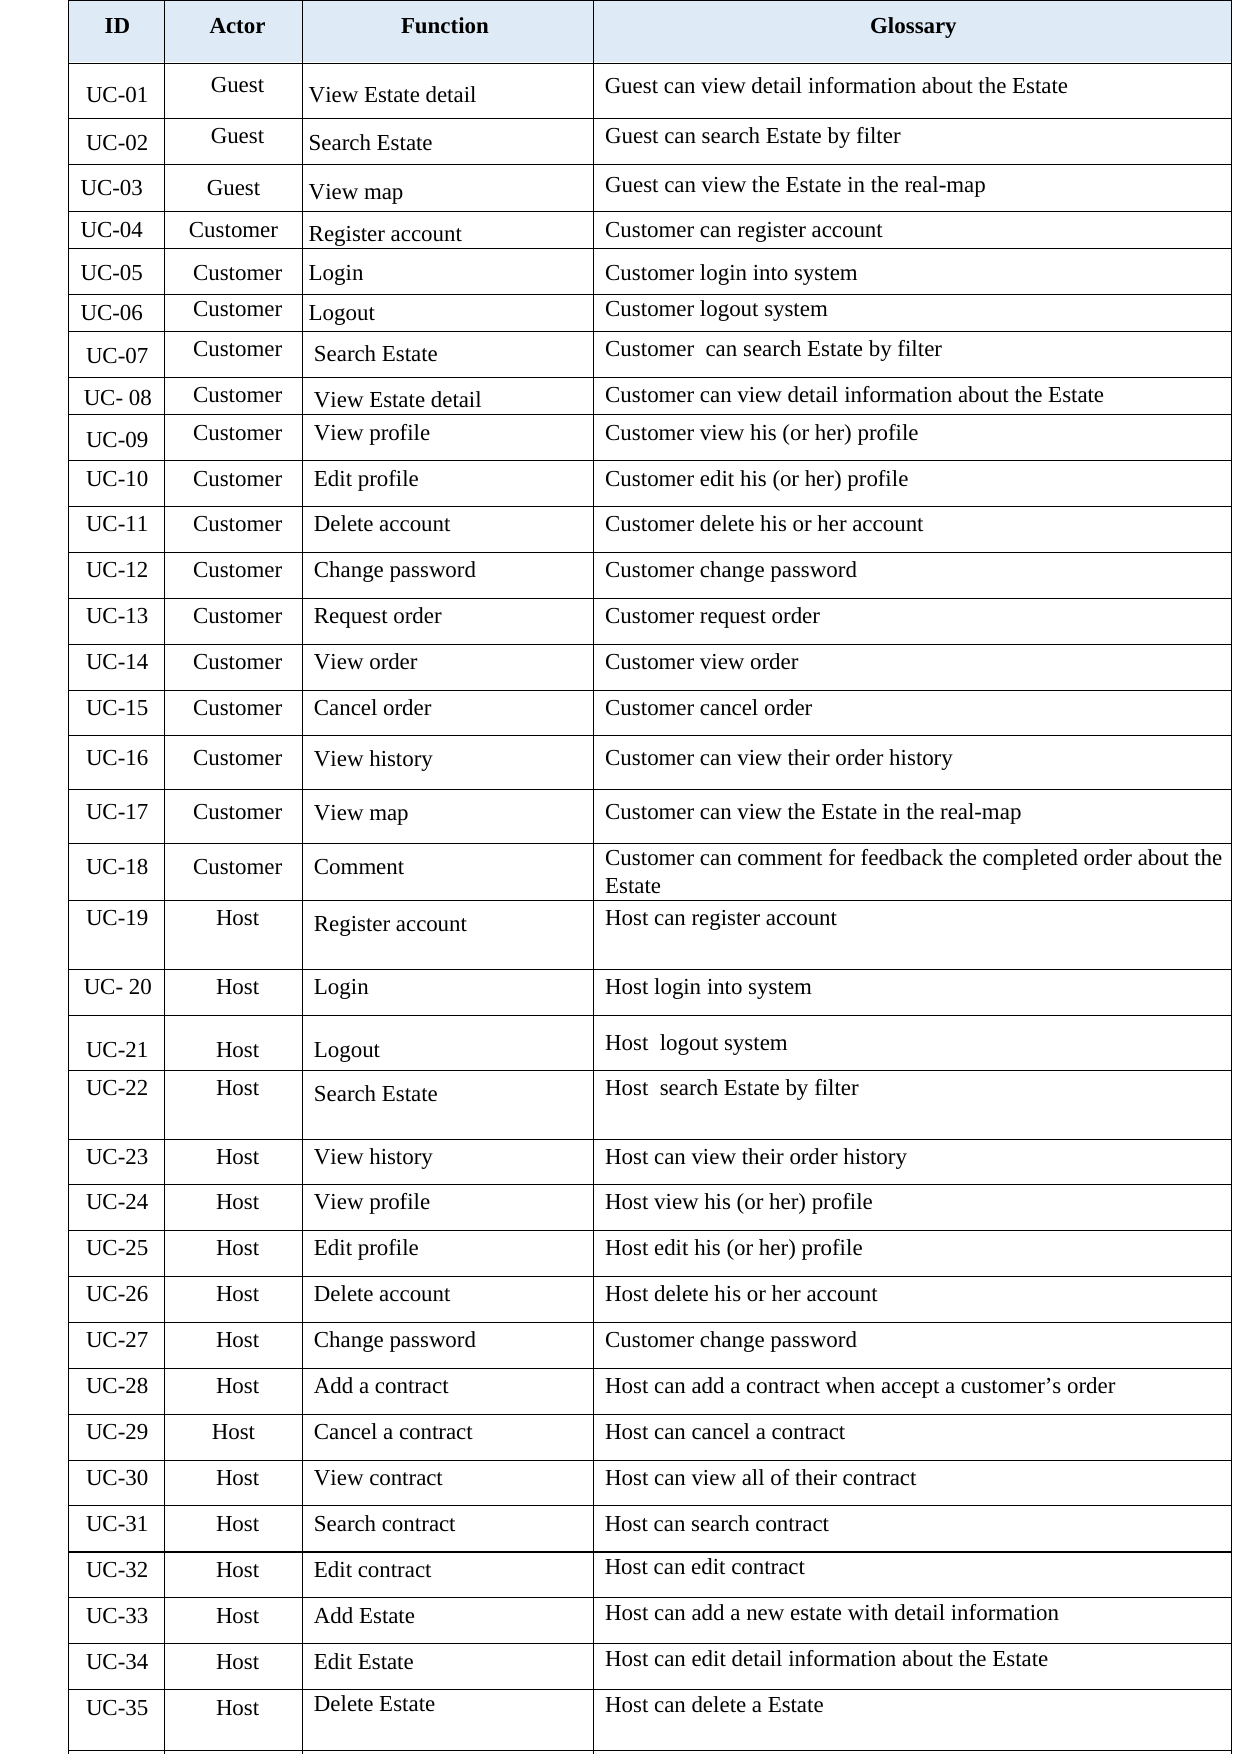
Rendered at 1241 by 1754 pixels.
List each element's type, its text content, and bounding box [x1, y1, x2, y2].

table_cell Customer change password [594, 553, 1231, 598]
table_cell UC-09 [69, 415, 164, 460]
table_cell UC-25 [69, 1231, 164, 1276]
table_cell Customer [165, 790, 302, 843]
table_cell UC-14 [69, 645, 164, 689]
table_cell UC-16 [69, 736, 164, 789]
table_cell UC-17 [69, 790, 164, 843]
table_cell Host edit his (or her) profile [594, 1231, 1231, 1276]
table_cell Customer can search Estate by filter [594, 332, 1231, 377]
table_cell Customer [165, 295, 302, 331]
table_cell Host [165, 1369, 302, 1413]
table_cell Customer logout system [594, 295, 1231, 331]
table_cell Cancel a contract [303, 1415, 593, 1459]
table_cell Host view his (or her) profile [594, 1185, 1231, 1230]
table_cell UC-19 [69, 901, 164, 969]
table_cell UC-32 [69, 1553, 164, 1597]
table_cell Comment [303, 844, 593, 900]
table_cell Search Estate [303, 1071, 593, 1138]
table_cell Host can register account [594, 901, 1231, 969]
table_cell Customer can register account [594, 212, 1231, 248]
table_cell Guest [165, 165, 302, 211]
table_cell View map [303, 790, 593, 843]
table_cell UC-24 [69, 1185, 164, 1230]
table_cell Login [303, 970, 593, 1015]
table_cell UC-12 [69, 553, 164, 598]
table_cell Customer cancel order [594, 691, 1231, 735]
table_cell View Estate detail [303, 64, 593, 118]
table_cell Customer edit his (or her) profile [594, 461, 1231, 506]
table_cell Customer [165, 332, 302, 377]
table_cell UC-06 [69, 295, 164, 331]
table_cell Register account [303, 212, 593, 248]
table_cell Host can add a contract when accept a customer’s order [594, 1369, 1231, 1413]
table_cell Host [165, 1185, 302, 1230]
table_cell Host [165, 901, 302, 969]
table_cell Host delete his or her account [594, 1277, 1231, 1322]
table_cell UC-35 [69, 1690, 164, 1749]
table_cell Customer [165, 691, 302, 735]
table_cell Host can edit detail information about the Estate [594, 1644, 1231, 1689]
table_cell Host can view their order history [594, 1140, 1231, 1184]
table_cell Customer view order [594, 645, 1231, 689]
table_cell Delete Estate [303, 1690, 593, 1749]
table_cell Guest [165, 119, 302, 164]
table_cell UC- 20 [69, 970, 164, 1015]
table_cell UC-23 [69, 1140, 164, 1184]
table_cell View Estate detail [303, 378, 593, 414]
table_cell Customer request order [594, 599, 1231, 643]
table_cell UC-30 [69, 1461, 164, 1505]
table_cell Host can edit contract [594, 1553, 1231, 1597]
table_cell Host login into system [594, 970, 1231, 1015]
table_cell UC-10 [69, 461, 164, 506]
table_cell UC-11 [69, 507, 164, 552]
table_cell Host [165, 1553, 302, 1597]
table_cell Guest can search Estate by filter [594, 119, 1231, 164]
table_cell Customer [165, 645, 302, 689]
table_cell Customer [165, 415, 302, 460]
table_cell Guest can view detail information about the Estate [594, 64, 1231, 118]
table_cell Edit profile [303, 461, 593, 506]
table_cell Host [165, 1231, 302, 1276]
table_cell Host can add a new estate with detail information [594, 1598, 1231, 1643]
table_cell UC-15 [69, 691, 164, 735]
table_cell Host [165, 970, 302, 1015]
table_cell Host can delete a Estate [594, 1690, 1231, 1749]
table_cell View profile [303, 415, 593, 460]
table_header Function [303, 1, 593, 62]
table_cell Host [165, 1415, 302, 1459]
table_cell UC-05 [69, 249, 164, 294]
table_cell Customer delete his or her account [594, 507, 1231, 552]
table_cell UC-18 [69, 844, 164, 900]
table_cell UC-31 [69, 1506, 164, 1551]
table_cell Search Estate [303, 332, 593, 377]
table_cell Logout [303, 295, 593, 331]
table_cell Host [165, 1323, 302, 1368]
table_cell View map [303, 165, 593, 211]
table_cell Host [165, 1690, 302, 1749]
table_cell Edit Estate [303, 1644, 593, 1689]
table_cell Customer [165, 736, 302, 789]
table_cell Customer [165, 599, 302, 643]
table_cell Customer login into system [594, 249, 1231, 294]
table_cell Customer change password [594, 1323, 1231, 1368]
table_cell Edit contract [303, 1553, 593, 1597]
table_cell View history [303, 1140, 593, 1184]
table_cell Customer [165, 461, 302, 506]
table_cell UC-22 [69, 1071, 164, 1138]
table_cell UC-07 [69, 332, 164, 377]
table_cell Delete account [303, 507, 593, 552]
table_cell UC-27 [69, 1323, 164, 1368]
table_cell Customer [165, 553, 302, 598]
table_cell Customer can view detail information about the Estate [594, 378, 1231, 414]
table_cell Logout [303, 1016, 593, 1070]
table_cell Host can cancel a contract [594, 1415, 1231, 1459]
table_cell View order [303, 645, 593, 689]
table_cell Customer can view the Estate in the real-map [594, 790, 1231, 843]
table_cell Change password [303, 553, 593, 598]
table_cell Host can search contract [594, 1506, 1231, 1551]
table_cell Customer [165, 507, 302, 552]
table_cell Host can view all of their contract [594, 1461, 1231, 1505]
table_cell UC-04 [69, 212, 164, 248]
table_cell Customer [165, 249, 302, 294]
table_cell UC-28 [69, 1369, 164, 1413]
table_cell Register account [303, 901, 593, 969]
table_cell Customer [165, 844, 302, 900]
table_cell UC-13 [69, 599, 164, 643]
table_cell Host logout system [594, 1016, 1231, 1070]
table_cell Host [165, 1598, 302, 1643]
table_cell Cancel order [303, 691, 593, 735]
table_cell UC- 08 [69, 378, 164, 414]
table_cell UC-21 [69, 1016, 164, 1070]
table_cell Host [165, 1461, 302, 1505]
table_cell UC-02 [69, 119, 164, 164]
table_cell Customer can view their order history [594, 736, 1231, 789]
table_cell Host [165, 1277, 302, 1322]
table_cell UC-33 [69, 1598, 164, 1643]
table_cell UC-03 [69, 165, 164, 211]
table_cell Login [303, 249, 593, 294]
table_cell Host search Estate by filter [594, 1071, 1231, 1138]
table_cell Add a contract [303, 1369, 593, 1413]
table_cell Search Estate [303, 119, 593, 164]
table_cell View contract [303, 1461, 593, 1505]
table_cell UC-29 [69, 1415, 164, 1459]
table_cell Search contract [303, 1506, 593, 1551]
table_cell Guest can view the Estate in the real-map [594, 165, 1231, 211]
table_cell Customer [165, 378, 302, 414]
table_header ID [69, 1, 164, 62]
table_cell UC-34 [69, 1644, 164, 1689]
table_cell Change password [303, 1323, 593, 1368]
table_cell UC-26 [69, 1277, 164, 1322]
table_cell Customer can comment for feedback the completed order about the Estate [594, 844, 1231, 900]
table_cell Edit profile [303, 1231, 593, 1276]
table_cell View profile [303, 1185, 593, 1230]
table_header Actor [165, 1, 302, 62]
table_cell Customer view his (or her) profile [594, 415, 1231, 460]
table_cell View history [303, 736, 593, 789]
table_cell Host [165, 1506, 302, 1551]
table_cell Delete account [303, 1277, 593, 1322]
table_cell UC-01 [69, 64, 164, 118]
table_cell Host [165, 1644, 302, 1689]
table_cell Host [165, 1071, 302, 1138]
table_cell Request order [303, 599, 593, 643]
table_cell Host [165, 1140, 302, 1184]
table_cell Host [165, 1016, 302, 1070]
table_cell Add Estate [303, 1598, 593, 1643]
table_cell Customer [165, 212, 302, 248]
table_header Glossary [594, 1, 1231, 62]
table_cell Guest [165, 64, 302, 118]
